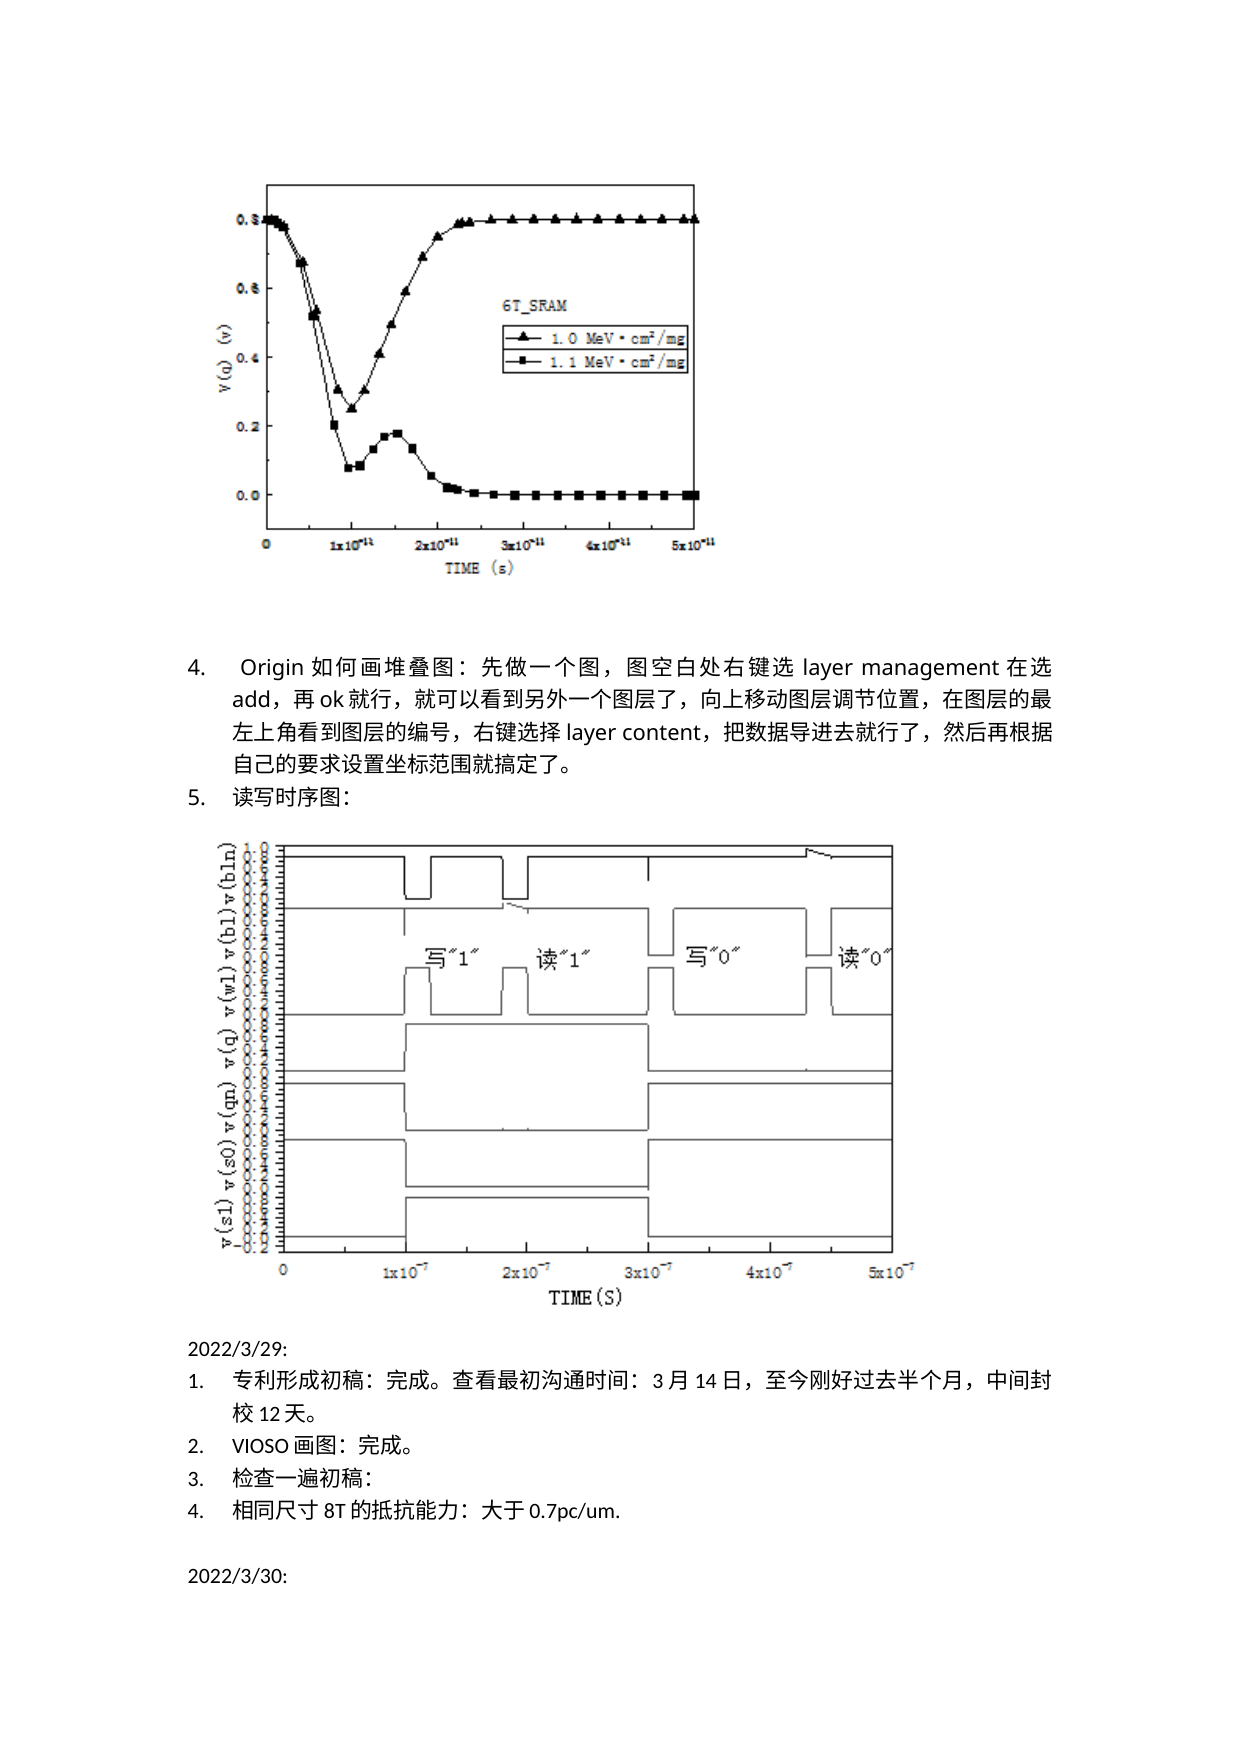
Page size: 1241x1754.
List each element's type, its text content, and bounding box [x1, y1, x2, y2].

list 2022/3/30: [187, 1559, 1053, 1592]
list VIOSO画图：完成。 [187, 1429, 1053, 1462]
list 专利形成初稿：完成。查看最初沟通时间：3月14日，至今刚好过去半个月，中间封校12天。 [187, 1364, 1053, 1429]
picture [210, 825, 923, 1319]
list 2022/3/29: [187, 1332, 1053, 1364]
list 相同尺寸8T的抵抗能力：大于0.7pc/um. [187, 1494, 1053, 1527]
list 读写时序图： [187, 779, 1053, 812]
list Origin如何画堆叠图：先做一个图，图空白处右键选layer management在选add，再ok就行，就可以看到另外一个图层了，向上移动图层调节位置，在图层的最左上角看到图层的编号，右键选择layer content，把数据导进去就行了，然后再根据自己的要求设置坐标范围就搞定了。 [187, 649, 1053, 779]
list 检查一遍初稿： [187, 1462, 1053, 1494]
picture [207, 169, 720, 577]
